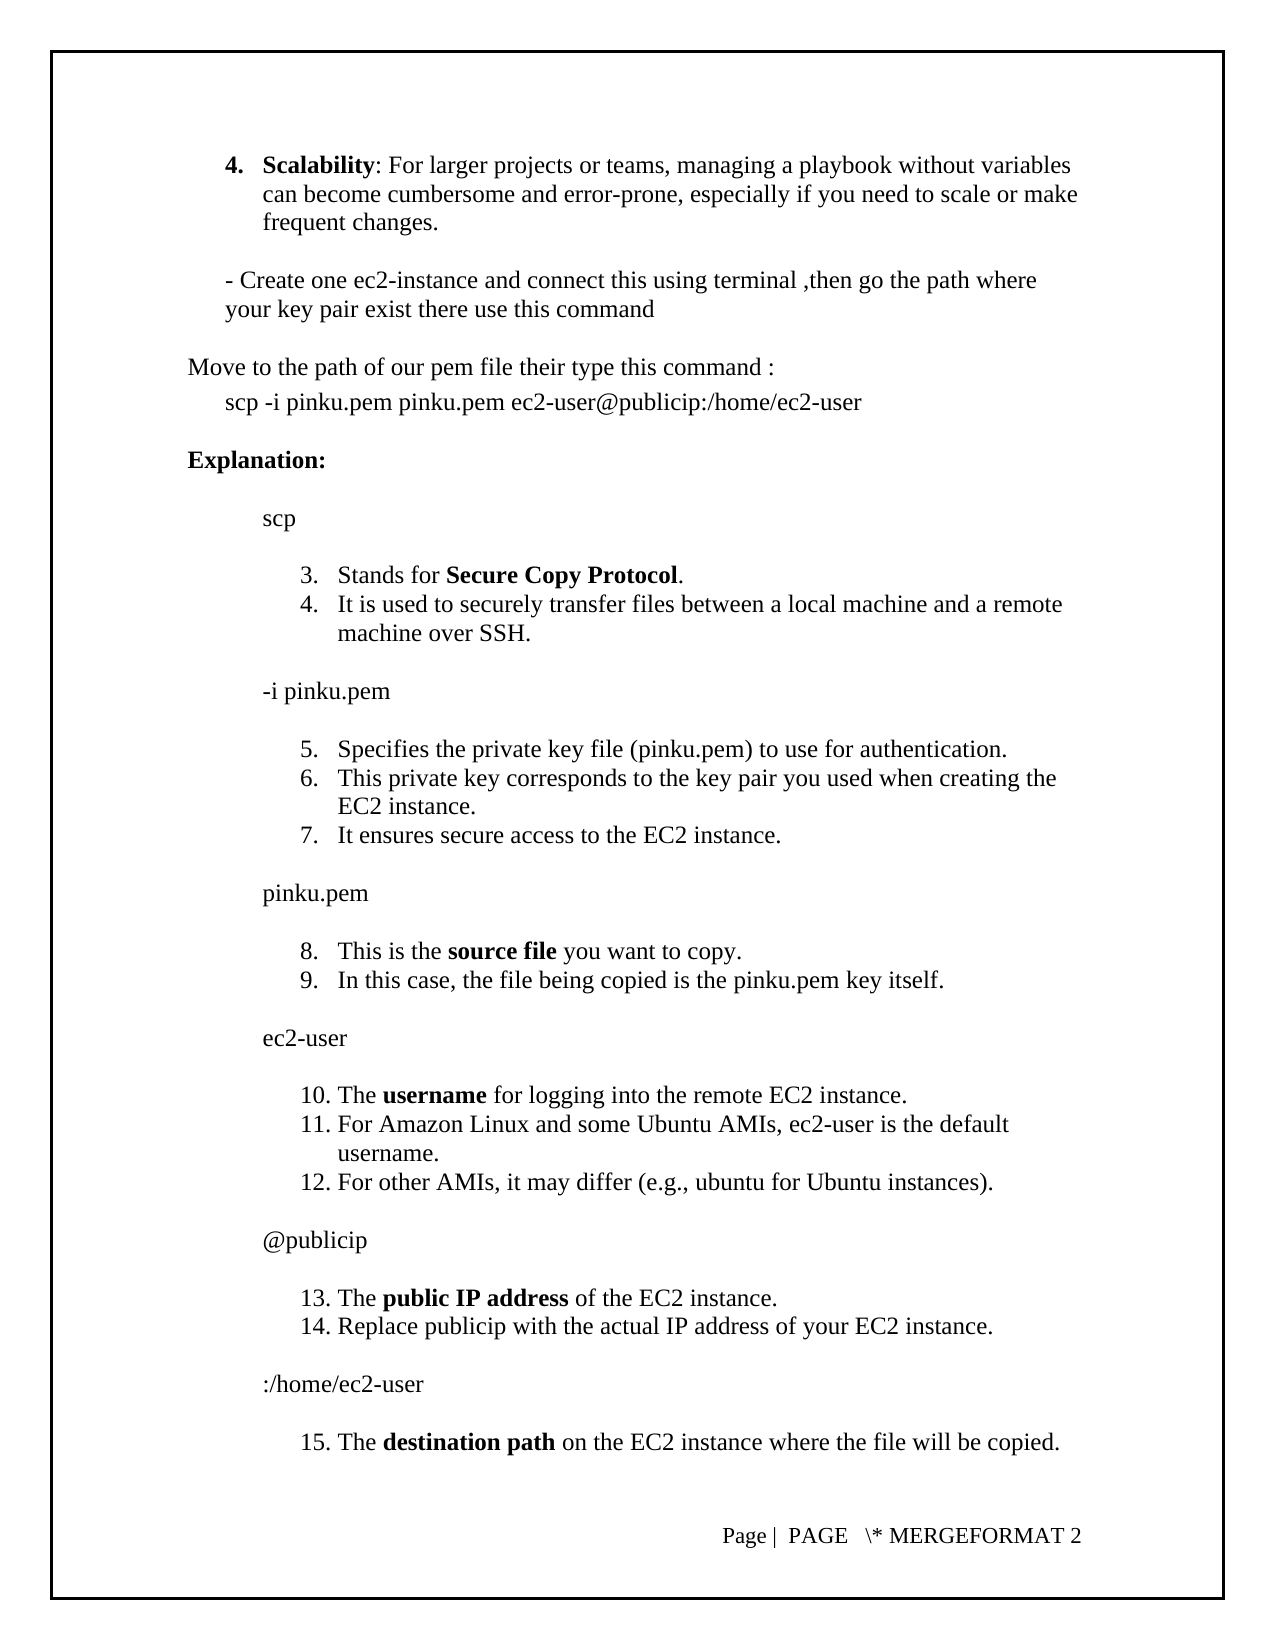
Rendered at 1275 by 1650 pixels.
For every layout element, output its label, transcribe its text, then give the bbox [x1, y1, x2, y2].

list This is the source file you want to copy. [300, 936, 1087, 965]
text @publicip [262, 1225, 1087, 1253]
text pinku.pem [262, 878, 1087, 907]
list The username for logging into the remote EC2 instance. [300, 1081, 1087, 1109]
text scp [262, 503, 1087, 531]
list Stands for Secure Copy Protocol. [300, 561, 1087, 589]
list The public IP address of the EC2 instance. [300, 1283, 1087, 1311]
text -i pinku.pem [262, 676, 1087, 705]
list For Amazon Linux and some Ubuntu AMIs, ec2-user is the default username. [300, 1109, 1087, 1167]
list Specifies the private key file (pinku.pem) to use for authentication. [300, 734, 1087, 763]
list In this case, the file being copied is the pinku.pem key itself. [300, 965, 1087, 993]
list It ensures secure access to the EC2 instance. [300, 820, 1087, 849]
text Explanation: [187, 445, 1087, 473]
list This private key corresponds to the key pair you used when creating the EC2 instance. [300, 763, 1087, 820]
list The destination path on the EC2 instance where the file will be copied. [300, 1427, 1087, 1456]
title Move to the path of our pem file their type this command : [187, 352, 1061, 381]
list Replace publicip with the actual IP address of your EC2 instance. [300, 1311, 1087, 1340]
list Scalability: For larger projects or teams, managing a playbook without variables can become cumbersome and error-prone, especially if you need to scale or make frequent changes. [225, 150, 1087, 236]
text :/home/ec2-user [262, 1369, 1087, 1398]
list It is used to securely transfer files between a local machine and a remote machine over SSH. [300, 589, 1087, 647]
text ec2-user [262, 1023, 1087, 1051]
list For other AMIs, it may differ (e.g., ubuntu for Ubuntu instances). [300, 1167, 1087, 1196]
list - Create one ec2-instance and connect this using terminal ,then go the path where your key pair exist there use this command [225, 265, 1087, 323]
title scp -i pinku.pem pinku.pem ec2-user@publicip:/home/ec2-user [187, 387, 1061, 416]
